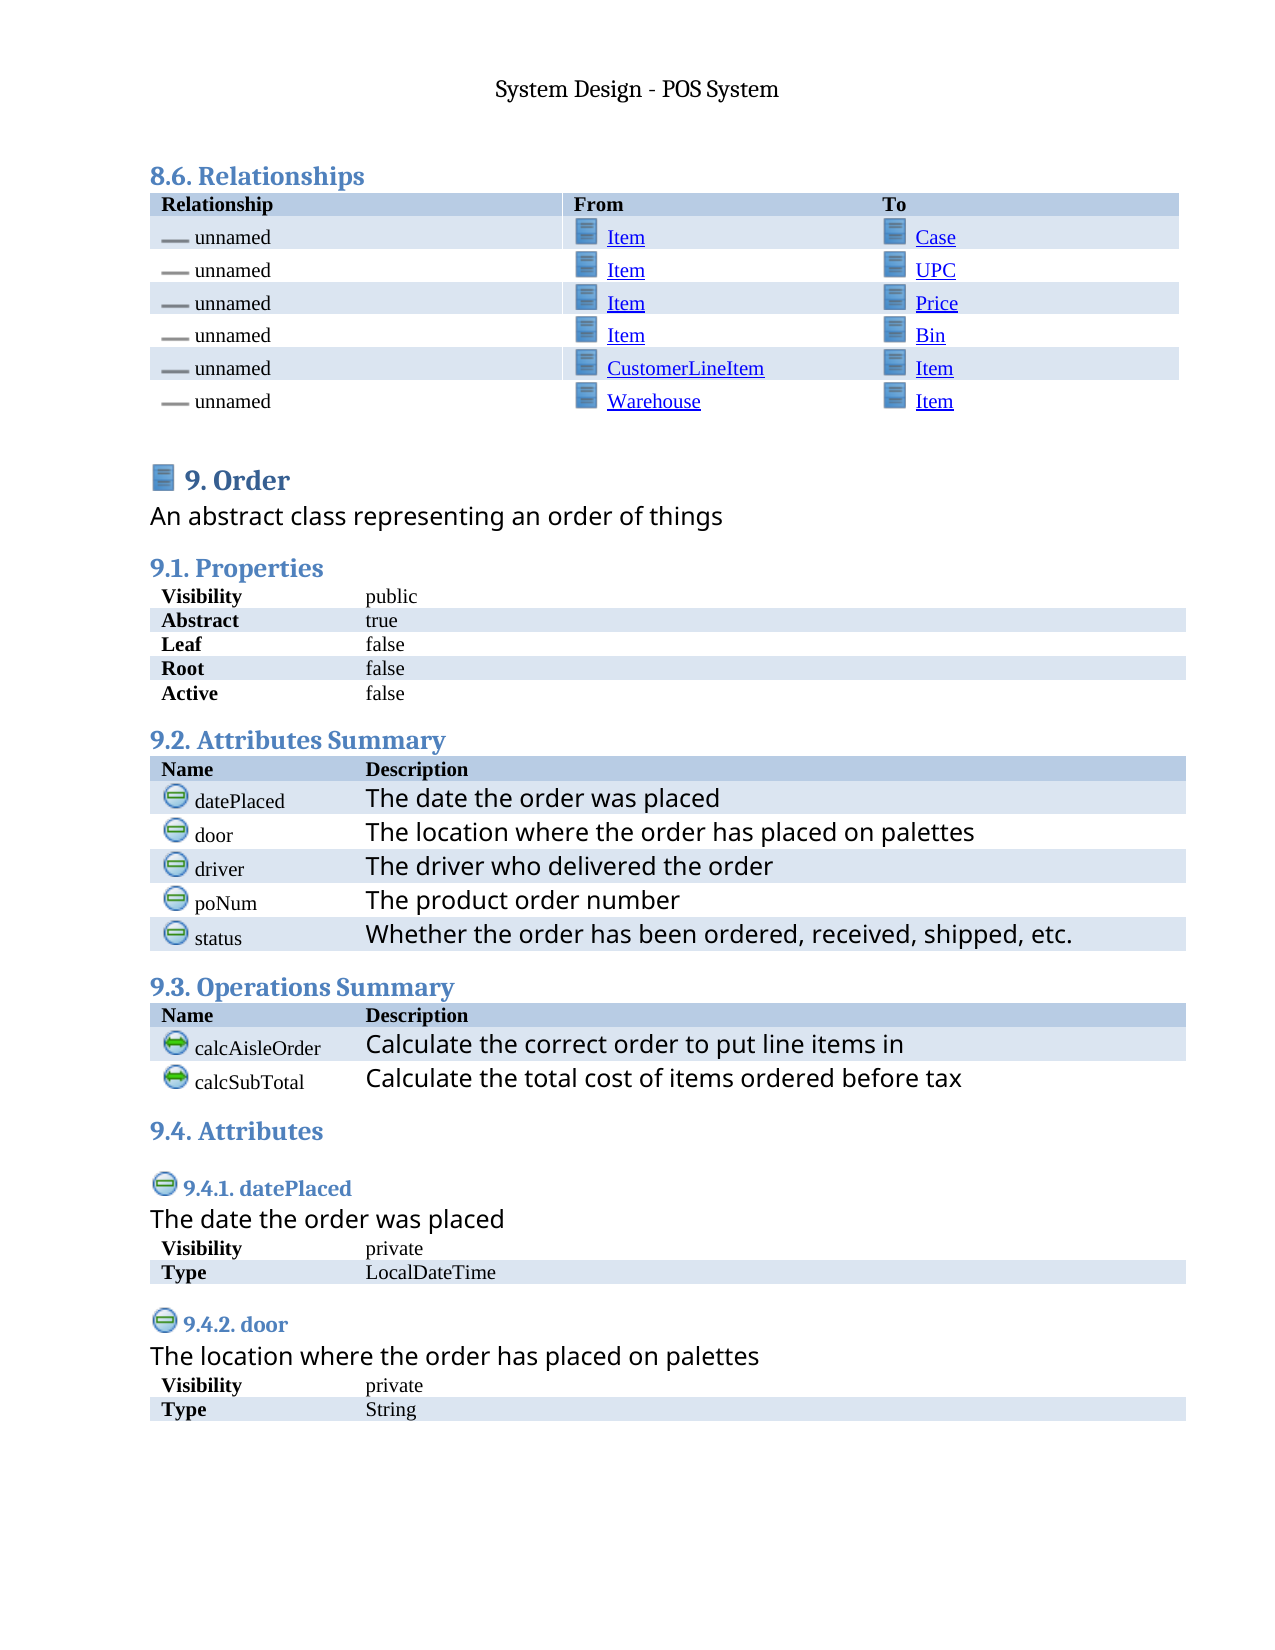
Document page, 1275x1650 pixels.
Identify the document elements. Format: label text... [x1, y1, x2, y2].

table_cell Calculate the total cost of items ordered before tax [354, 1061, 1186, 1095]
table_cell unnamed [150, 347, 562, 380]
table_cell UPC [871, 249, 1179, 282]
picture [161, 918, 190, 945]
table_header Visibility [150, 584, 354, 608]
table_cell false [354, 632, 1186, 656]
table_cell door [150, 815, 354, 849]
table_cell Item [871, 347, 1179, 380]
subtitle 9.1. Properties [150, 553, 1125, 584]
table_cell false [354, 680, 1186, 704]
picture [150, 1169, 179, 1196]
picture [161, 259, 190, 278]
picture [161, 357, 190, 376]
picture [161, 1062, 190, 1089]
table_cell Item [563, 216, 871, 249]
table_header Name [150, 1003, 354, 1027]
table_cell Whether the order has been ordered, received, shipped, etc. [354, 917, 1186, 951]
picture [161, 292, 190, 310]
table_cell datePlaced [150, 781, 354, 814]
picture [882, 250, 910, 278]
table_cell The location where the order has placed on palettes [354, 815, 1186, 849]
picture [573, 381, 602, 409]
table_cell Case [871, 216, 1179, 249]
picture [882, 283, 910, 310]
table_cell Active [150, 680, 354, 704]
picture [573, 315, 602, 343]
picture [161, 781, 190, 809]
table_header To [871, 193, 1179, 216]
picture [882, 381, 910, 409]
table_cell unnamed [150, 380, 562, 413]
table_header Visibility [150, 1236, 354, 1260]
table_header private [354, 1373, 1186, 1397]
picture [161, 390, 190, 409]
table_cell true [354, 608, 1186, 632]
subtitle 9.4.2. door [150, 1305, 1125, 1338]
subtitle 9. Order [150, 463, 1125, 498]
picture [161, 325, 190, 343]
table_header Relationship [150, 193, 562, 216]
picture [161, 849, 190, 877]
table_cell Type [150, 1260, 354, 1284]
table_cell The driver who delivered the order [354, 849, 1186, 883]
table_header private [354, 1236, 1186, 1260]
picture [882, 348, 910, 376]
picture [882, 315, 910, 343]
picture [161, 815, 190, 843]
picture [573, 348, 602, 376]
table_header Description [354, 1003, 1186, 1027]
table_cell Item [563, 249, 871, 282]
table_cell Price [871, 282, 1179, 314]
picture [161, 1028, 190, 1055]
table_cell Item [563, 315, 871, 347]
table_cell LocalDateTime [354, 1260, 1186, 1284]
subtitle 9.4.1. datePlaced [150, 1168, 1125, 1202]
picture [573, 217, 602, 245]
table_cell unnamed [150, 249, 562, 282]
table_cell Leaf [150, 632, 354, 656]
table_cell Item [563, 282, 871, 314]
table_cell String [354, 1397, 1186, 1421]
table_header From [563, 193, 871, 216]
subtitle 9.3. Operations Summary [150, 972, 1125, 1003]
table_cell unnamed [150, 282, 562, 314]
picture [882, 217, 910, 245]
table_header public [354, 584, 1186, 608]
picture [150, 463, 179, 491]
table_cell Bin [871, 315, 1179, 347]
table_cell Root [150, 656, 354, 680]
table_cell calcSubTotal [150, 1061, 354, 1095]
subtitle 9.4. Attributes [150, 1116, 1125, 1147]
table_cell CustomerLineItem [563, 347, 871, 380]
table_header Visibility [150, 1373, 354, 1397]
table_cell Warehouse [563, 380, 871, 413]
table_cell calcAisleOrder [150, 1027, 354, 1061]
picture [161, 227, 190, 245]
table_header Name [150, 756, 354, 781]
picture [161, 883, 190, 911]
table_cell Item [871, 380, 1179, 413]
picture [150, 1305, 179, 1333]
table_cell false [354, 656, 1186, 680]
table_header Description [354, 756, 1186, 781]
table_cell unnamed [150, 216, 562, 249]
subtitle 8.6. Relationships [150, 161, 1125, 192]
table_cell poNum [150, 883, 354, 917]
text The location where the order has placed on palettes [150, 1338, 1125, 1373]
text The date the order was placed [150, 1202, 1125, 1236]
text An abstract class representing an order of things [150, 498, 1125, 532]
table_cell Calculate the correct order to put line items in [354, 1027, 1186, 1061]
subtitle 9.2. Attributes Summary [150, 725, 1125, 756]
picture [573, 250, 602, 278]
table_cell Abstract [150, 608, 354, 632]
table_cell driver [150, 849, 354, 883]
table_cell Type [150, 1397, 354, 1421]
table_cell The date the order was placed [354, 781, 1186, 814]
table_cell The product order number [354, 883, 1186, 917]
picture [573, 283, 602, 310]
table_cell status [150, 917, 354, 951]
table_cell unnamed [150, 315, 562, 347]
